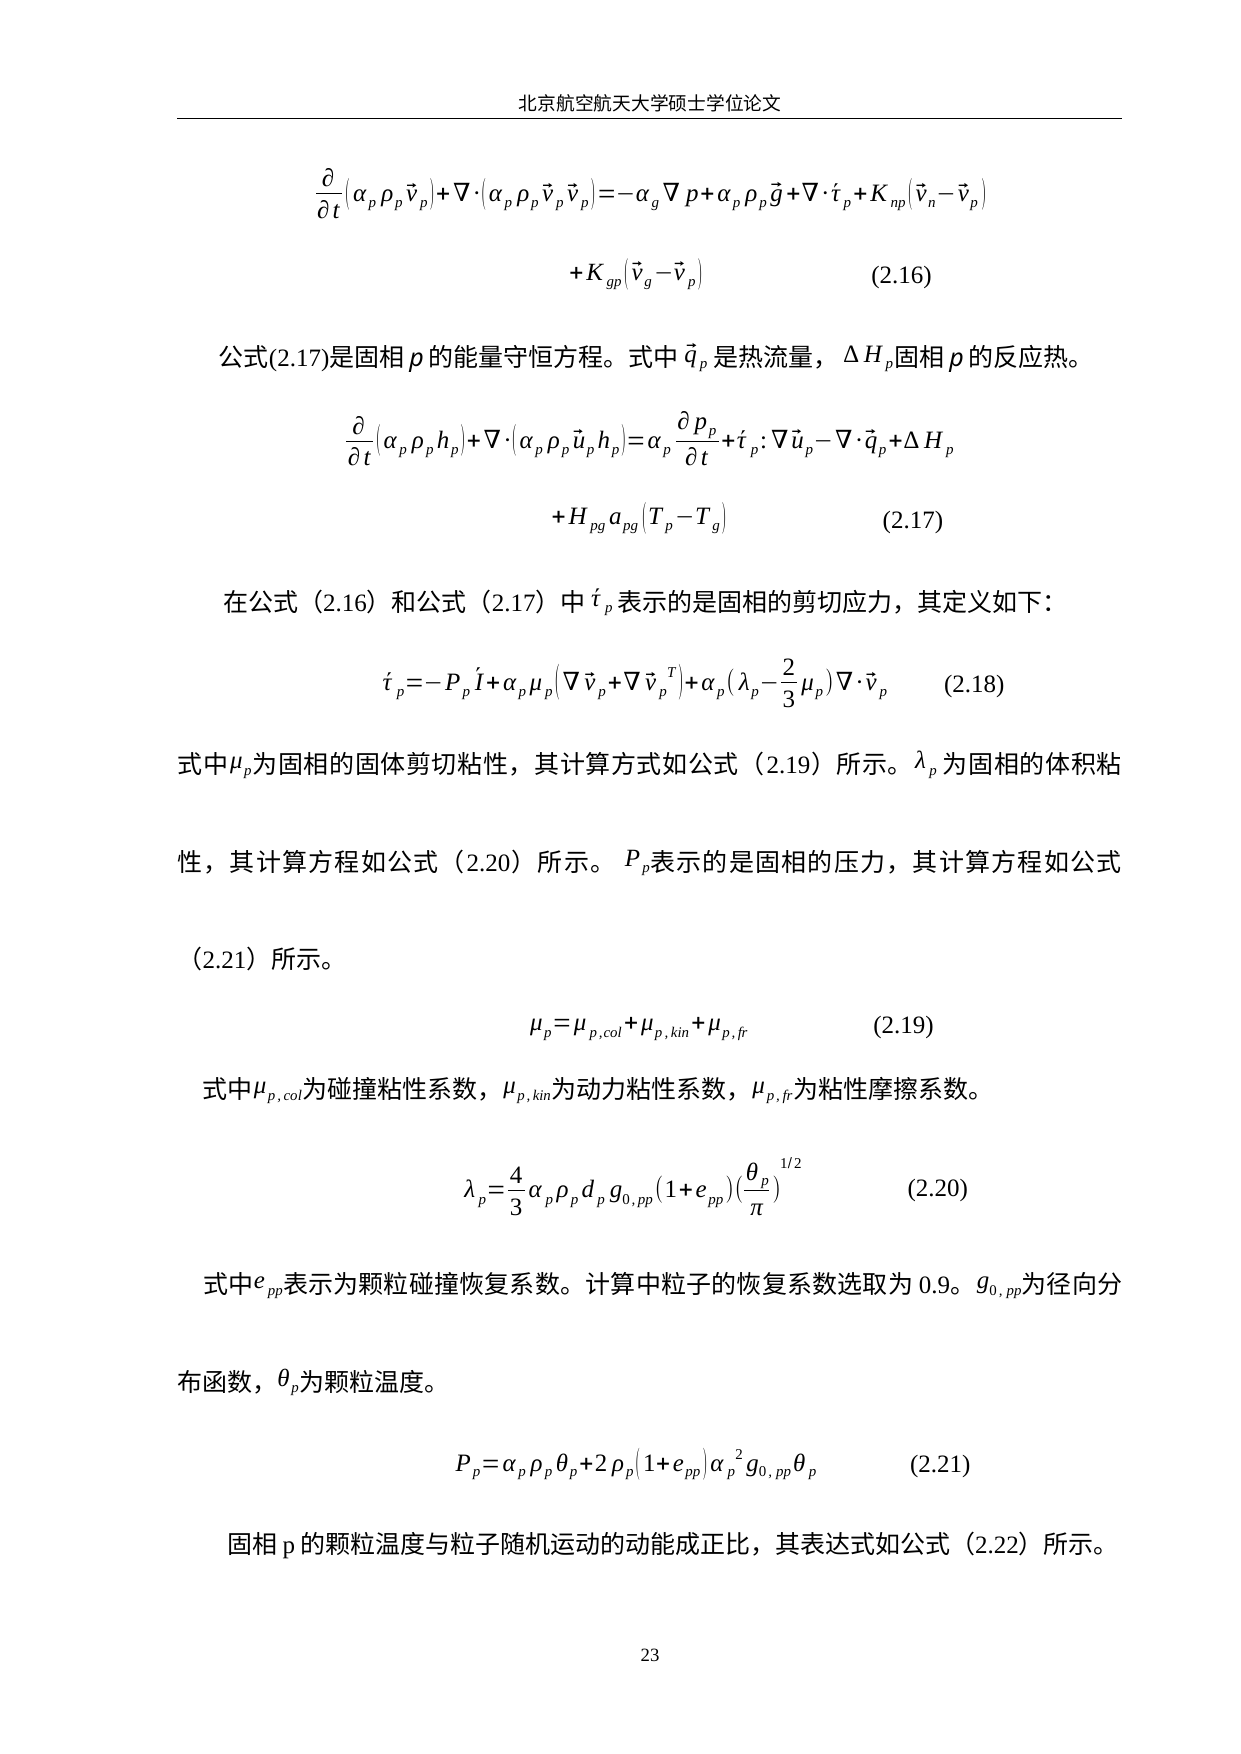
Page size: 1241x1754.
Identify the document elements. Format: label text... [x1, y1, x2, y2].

text (2.21) [177, 1431, 1122, 1496]
text (2.19) [177, 1008, 1122, 1041]
text (2.16) [177, 241, 1122, 306]
text (2.18) [177, 651, 1122, 716]
text (2.20) [177, 1138, 1122, 1236]
text 式中为碰撞粘性系数，为动力粘性系数，为粘性摩擦系数。 [177, 1055, 1122, 1120]
text 公式(2.17)是固相p的能量守恒方程。式中 是热流量， 固相p的反应热。 [177, 323, 1122, 388]
text 固相p的颗粒温度与粒子随机运动的动能成正比，其表达式如公式（2.22）所示。 [177, 1510, 1122, 1575]
text 式中为固相的固体剪切粘性，其计算方式如公式（2.19）所示。 为固相的体积粘性，其计算方程如公式（2.20）所示。 表示的是固相的压力，其计算方程如公式（2.21）所示。 [177, 730, 1122, 990]
text 式中表示为颗粒碰撞恢复系数。计算中粒子的恢复系数选取为0.9。为径向分布函数，为颗粒温度。 [177, 1250, 1122, 1413]
text (2.17) [177, 486, 1122, 551]
text 在公式（2.16）和公式（2.17）中 表示的是固相的剪切应力，其定义如下： [177, 568, 1122, 633]
